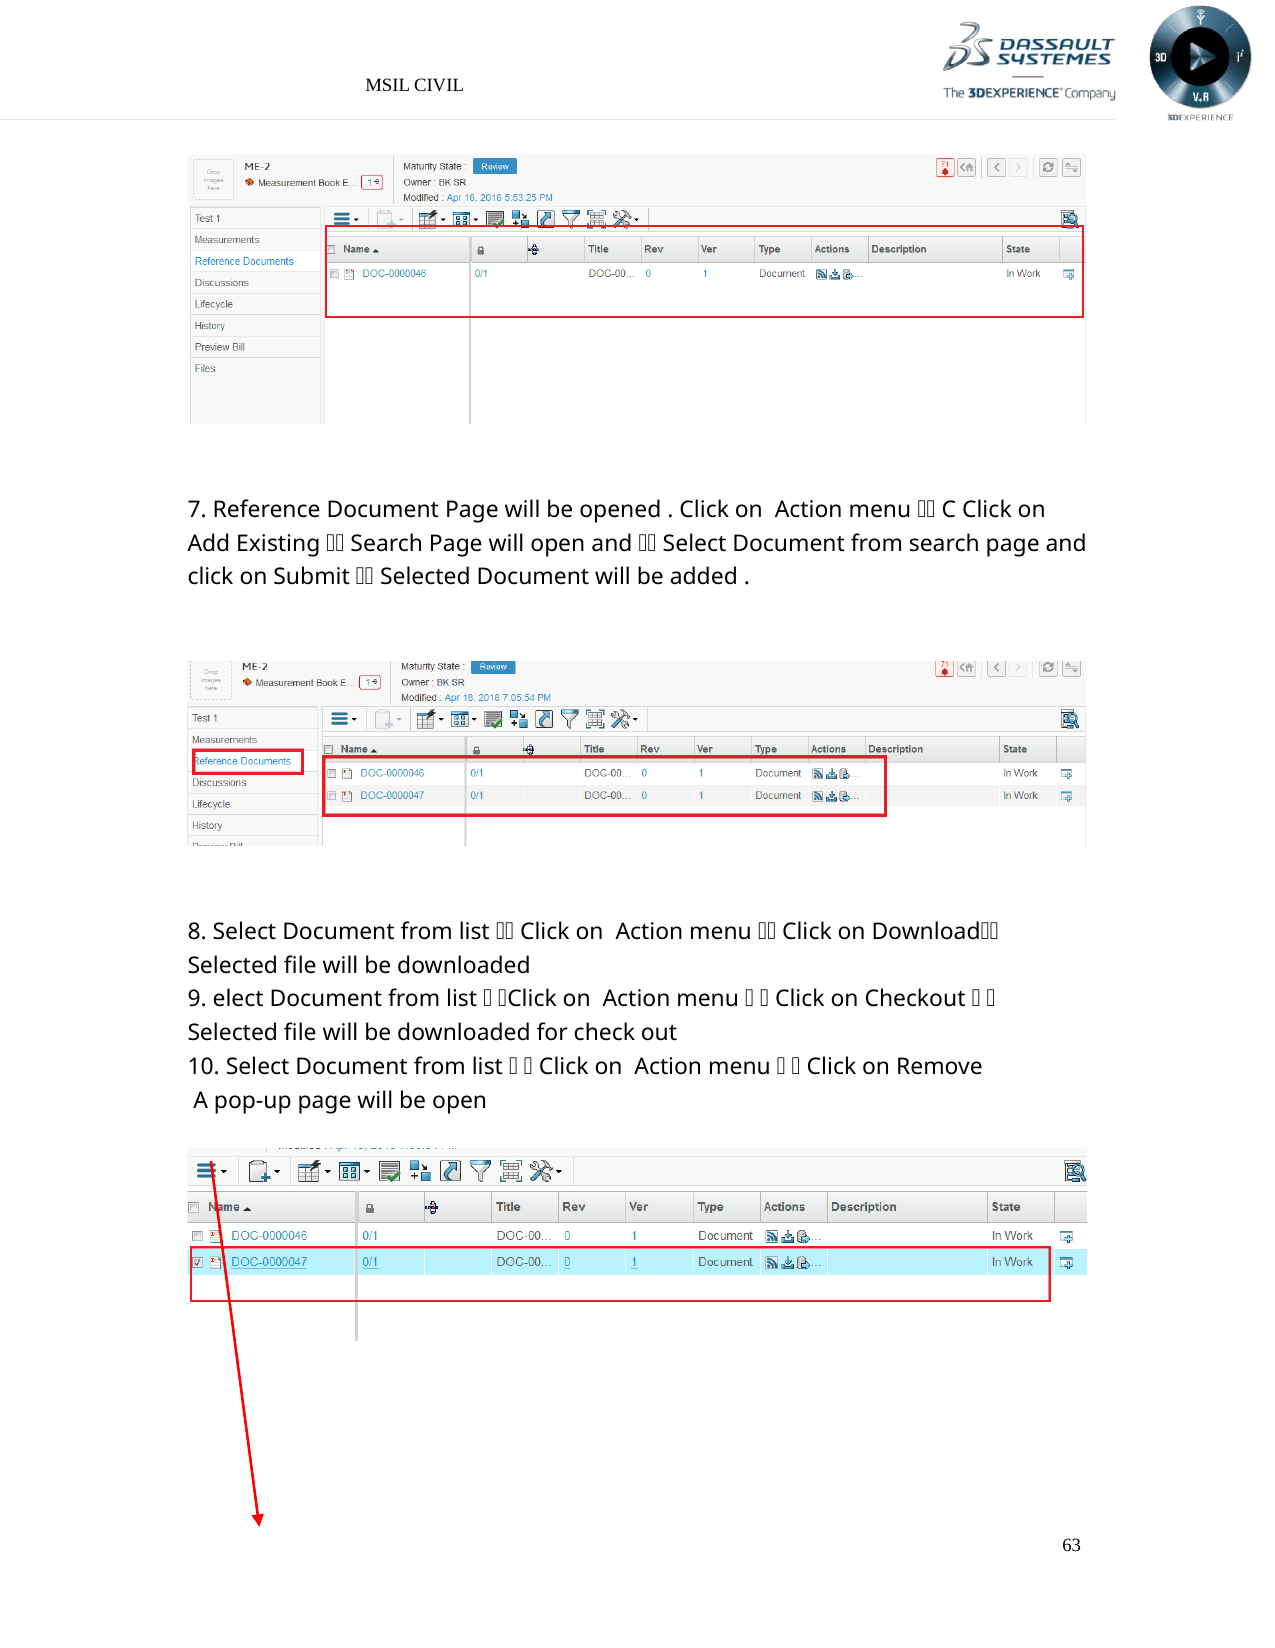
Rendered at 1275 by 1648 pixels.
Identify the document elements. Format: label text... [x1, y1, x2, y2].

text Selected file will be downloaded for check out [187, 1016, 1088, 1047]
list Reference Document Page will be opened . Click on Action menu C Click on Add Existing Search Page will open and Select Document from search page and click on Submit Selected Document will be added . [187, 493, 1088, 592]
picture [187, 1148, 1088, 1341]
list elect Document from list Click on Action menu Click on Checkout [187, 982, 1088, 1014]
list Select Document from list Click on Action menu Click on Remove [187, 1050, 1088, 1081]
text Selected file will be downloaded [187, 949, 1088, 980]
picture [187, 150, 1088, 424]
picture [187, 661, 1088, 846]
text A pop-up page will be open [187, 1084, 1088, 1115]
picture [0, 1, 1254, 134]
list Select Document from list Click on Action menu Click on Download [187, 915, 1088, 946]
